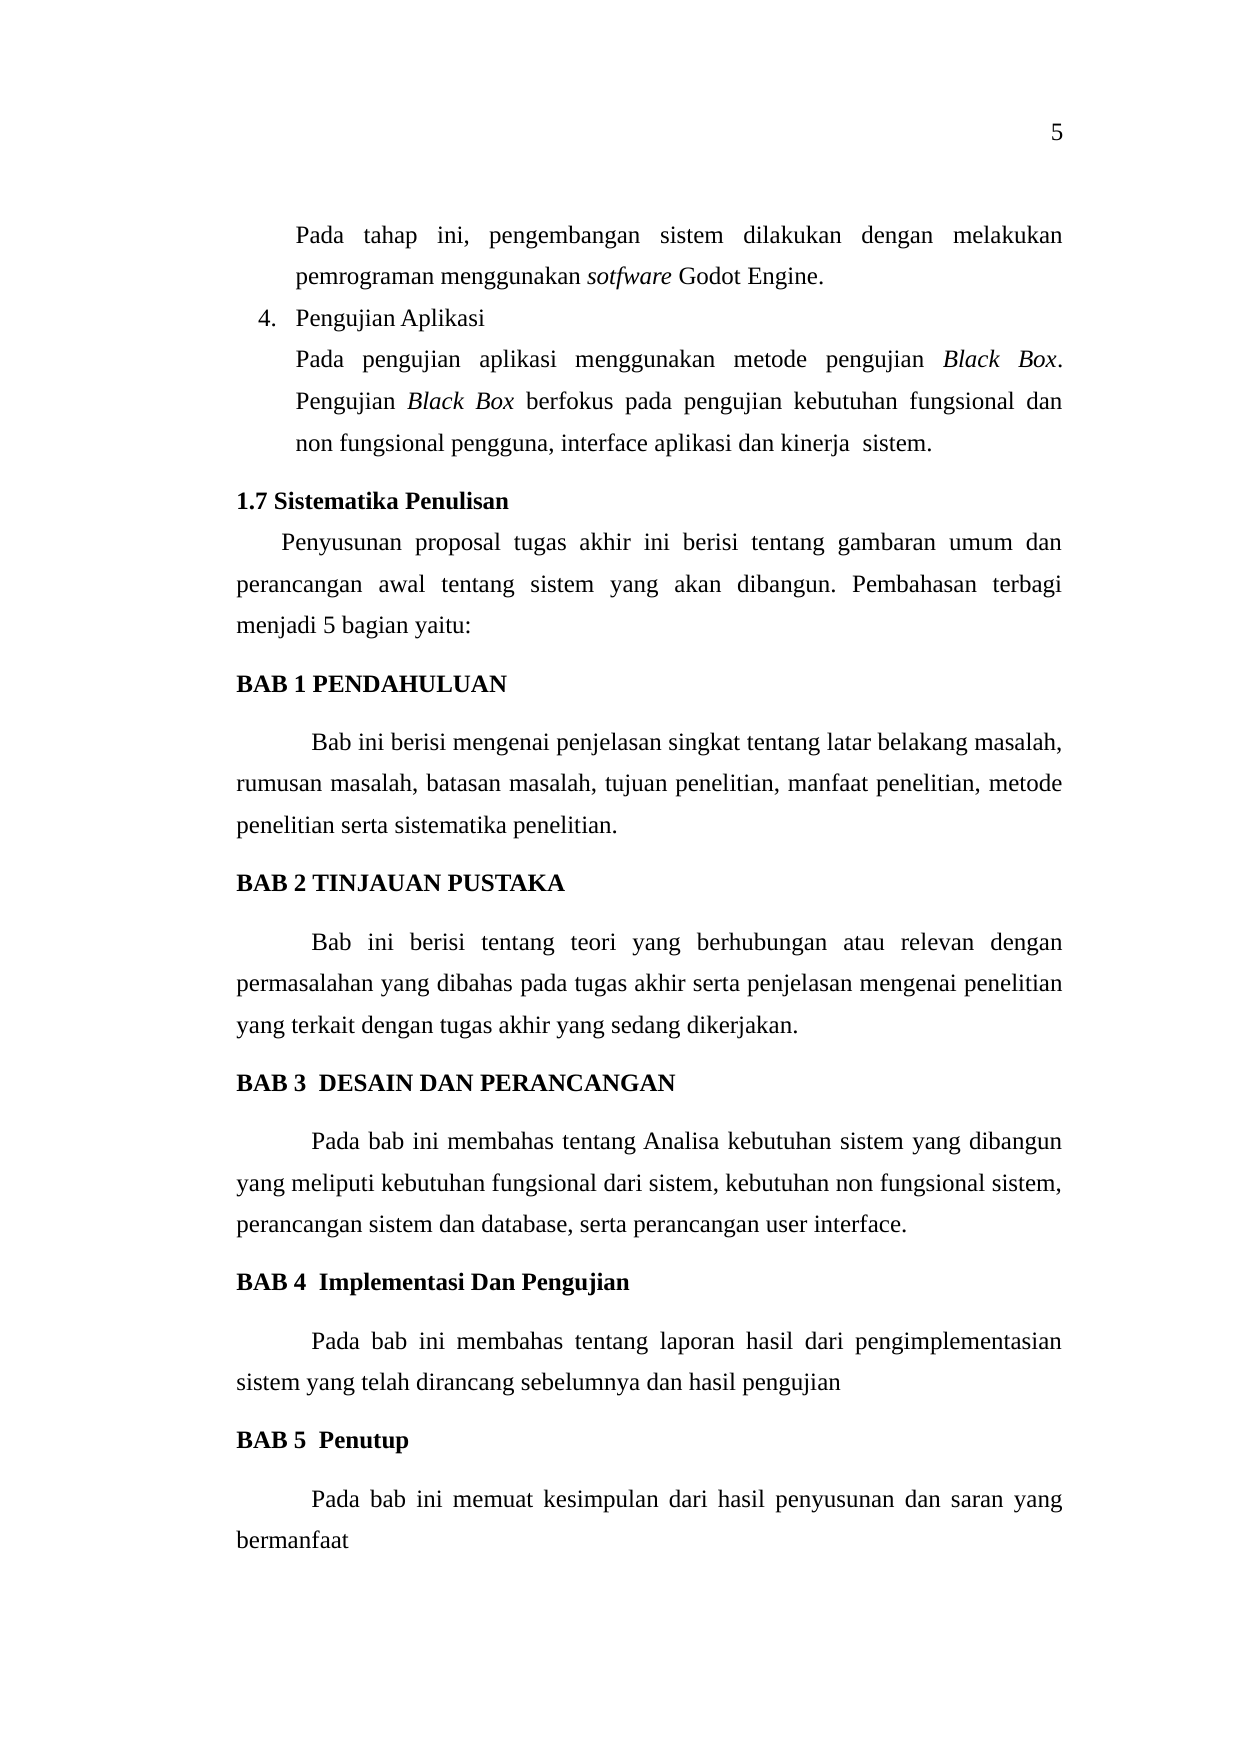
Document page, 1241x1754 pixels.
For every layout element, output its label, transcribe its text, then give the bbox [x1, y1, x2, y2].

text BAB 4 Implementasi Dan Pengujian [236, 1268, 1063, 1296]
text BAB 3 DESAIN DAN PERANCANGAN [236, 1069, 1063, 1097]
text BAB 1 PENDAHULUAN [236, 670, 1063, 697]
text Pada bab ini memuat kesimpulan dari hasil penyusunan dan saran yang bermanfaat [236, 1485, 1063, 1554]
subtitle Sistematika Penulisan [236, 487, 1063, 514]
text Pada bab ini membahas tentang laporan hasil dari pengimplementasian sistem yang telah dirancang sebelumnya dan hasil pengujian [236, 1327, 1063, 1396]
list Pada tahap ini, pengembangan sistem dilakukan dengan melakukan pemrograman menggunakan sotfware Godot Engine. [295, 221, 1063, 290]
text BAB 2 TINJAUAN PUSTAKA [236, 869, 1063, 897]
text Penyusunan proposal tugas akhir ini berisi tentang gambaran umum dan perancangan awal tentang sistem yang akan dibangun. Pembahasan terbagi menjadi 5 bagian yaitu: [236, 528, 1063, 639]
text Bab ini berisi tentang teori yang berhubungan atau relevan dengan permasalahan yang dibahas pada tugas akhir serta penjelasan mengenai penelitian yang terkait dengan tugas akhir yang sedang dikerjakan. [236, 928, 1063, 1038]
text BAB 5 Penutup [236, 1427, 1063, 1454]
list Pengujian Aplikasi [258, 304, 1063, 332]
list Pada pengujian aplikasi menggunakan metode pengujian Black Box. Pengujian Black Box berfokus pada pengujian kebutuhan fungsional dan non fungsional pengguna, interface aplikasi dan kinerja sistem. [295, 346, 1063, 456]
text Bab ini berisi mengenai penjelasan singkat tentang latar belakang masalah, rumusan masalah, batasan masalah, tujuan penelitian, manfaat penelitian, metode penelitian serta sistematika penelitian. [236, 728, 1063, 839]
text Pada bab ini membahas tentang Analisa kebutuhan sistem yang dibangun yang meliputi kebutuhan fungsional dari sistem, kebutuhan non fungsional sistem, perancangan sistem dan database, serta perancangan user interface. [236, 1127, 1063, 1238]
